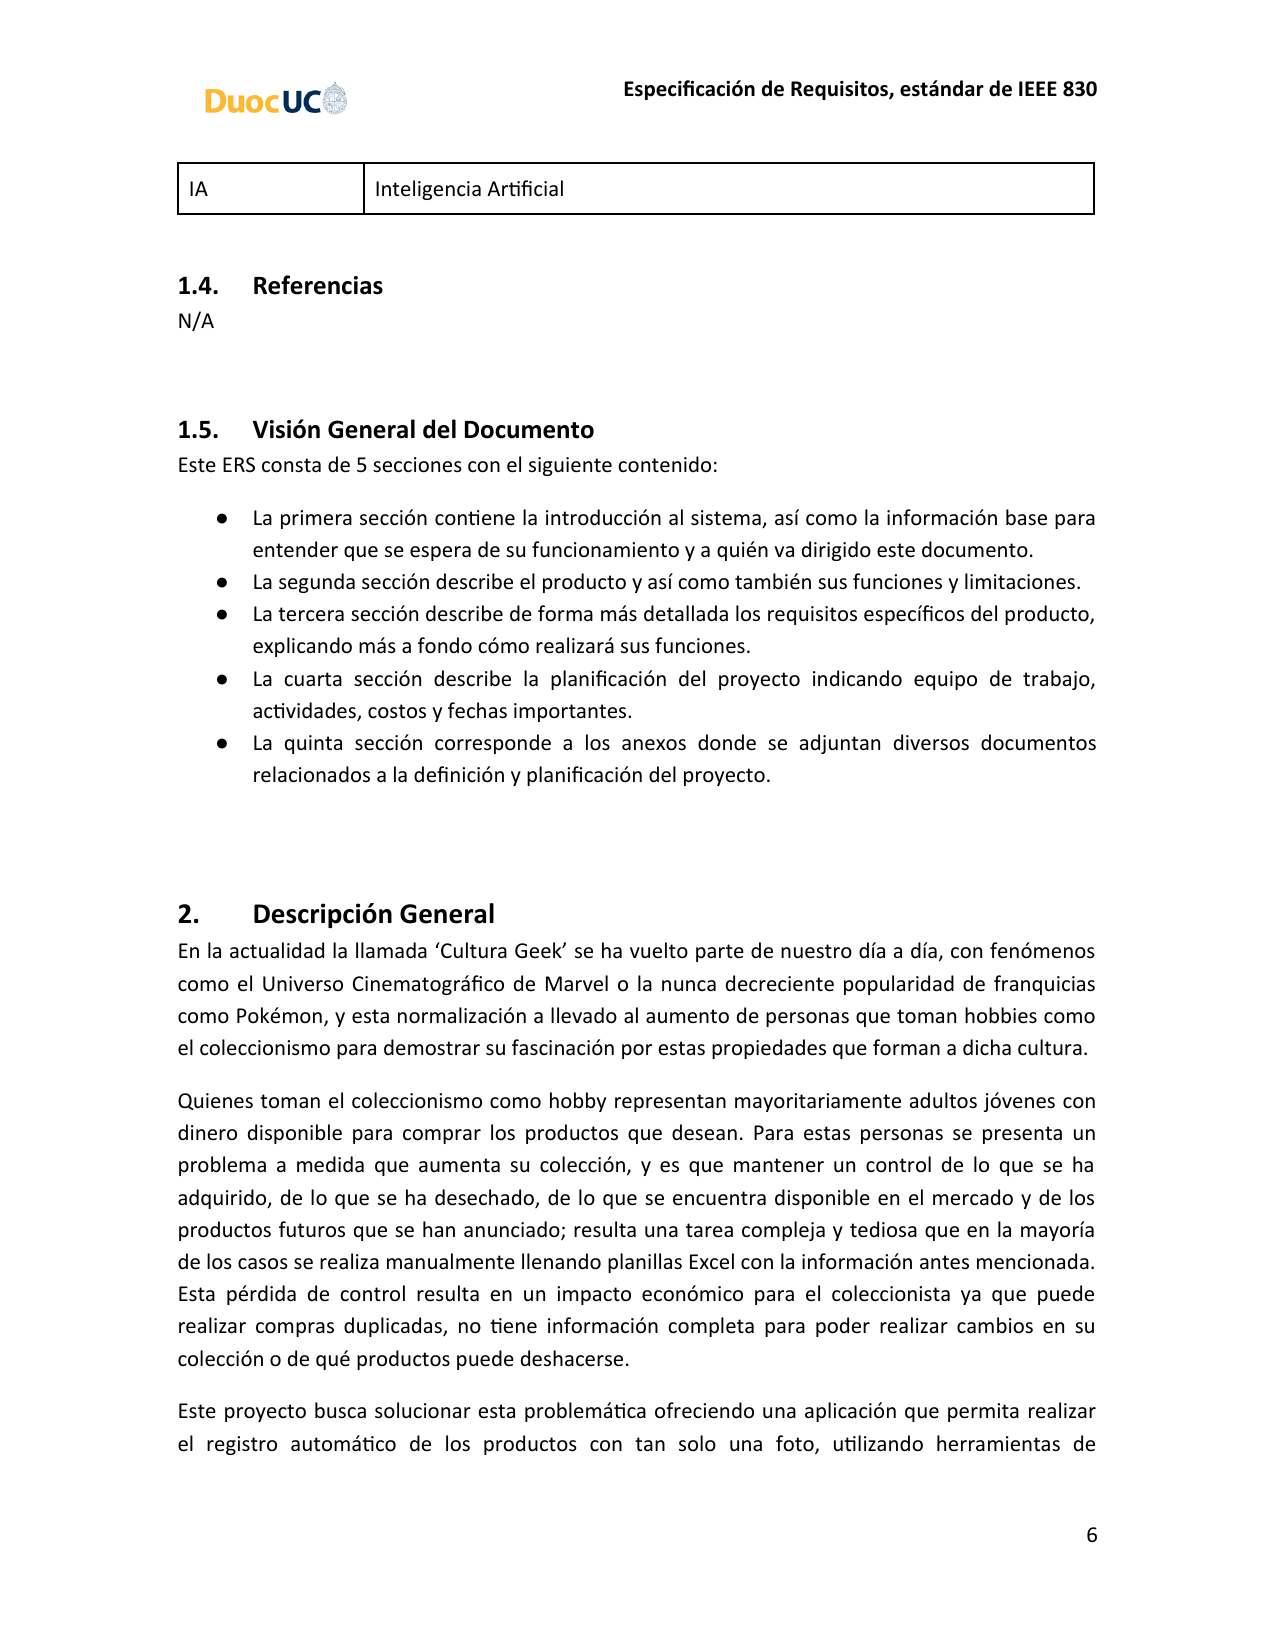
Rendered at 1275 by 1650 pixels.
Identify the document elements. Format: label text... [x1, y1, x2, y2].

subtitle 2. Descripción General [177, 896, 1098, 931]
picture [198, 78, 352, 117]
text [177, 1397, 1098, 1457]
list La segunda sección describe el producto y así como también sus funciones y limitaciones. [215, 567, 1098, 595]
list La primera sección contiene la introducción al sistema, así como la información base para entender que se espera de su funcionamiento y a quién va dirigido este documento. [215, 503, 1098, 563]
list La tercera sección describe de forma más detallada los requisitos específicos del producto, explicando más a fondo cómo realizará sus funciones. [215, 599, 1098, 660]
text Este ERS consta de 5 secciones con el siguiente contenido: [177, 450, 1098, 478]
subtitle 1.5. Visión General del Documento [177, 412, 1098, 445]
list La cuarta sección describe la planificación del proyecto indicando equipo de trabajo, actividades, costos y fechas importantes. [215, 664, 1098, 724]
text N/A [177, 306, 1098, 334]
text En la actualidad la llamada ‘Cultura Geek’ se ha vuelto parte de nuestro día a día, con fenómenos como el Universo Cinematográfico de Marvel o la nunca decreciente popularidad de franquicias como Pokémon, y esta normalización a llevado al aumento de personas que toman hobbies como el coleccionismo para demostrar su fascinación por estas propiedades que forman a dicha cultura. [177, 937, 1098, 1061]
list La quinta sección corresponde a los anexos donde se adjuntan diversos documentos relacionados a la definición y planificación del proyecto. [215, 728, 1098, 788]
subtitle 1.4. Referencias [177, 268, 1098, 301]
text Quienes toman el coleccionismo como hobby representan mayoritariamente adultos jóvenes con dinero disponible para comprar los productos que desean. Para estas personas se presenta un problema a medida que aumenta su colección, y es que mantener un control de lo que se ha adquirido, de lo que se ha desechado, de lo que se encuentra disponible en el mercado y de los productos futuros que se han anunciado; resulta una tarea compleja y tediosa que en la mayoría de los casos se realiza manualmente llenando planillas Excel con la información antes mencionada. Esta pérdida de control resulta en un impacto económico para el coleccionista ya que puede realizar compras duplicadas, no tiene información completa para poder realizar cambios en su colección o de qué productos puede deshacerse. [177, 1086, 1098, 1372]
